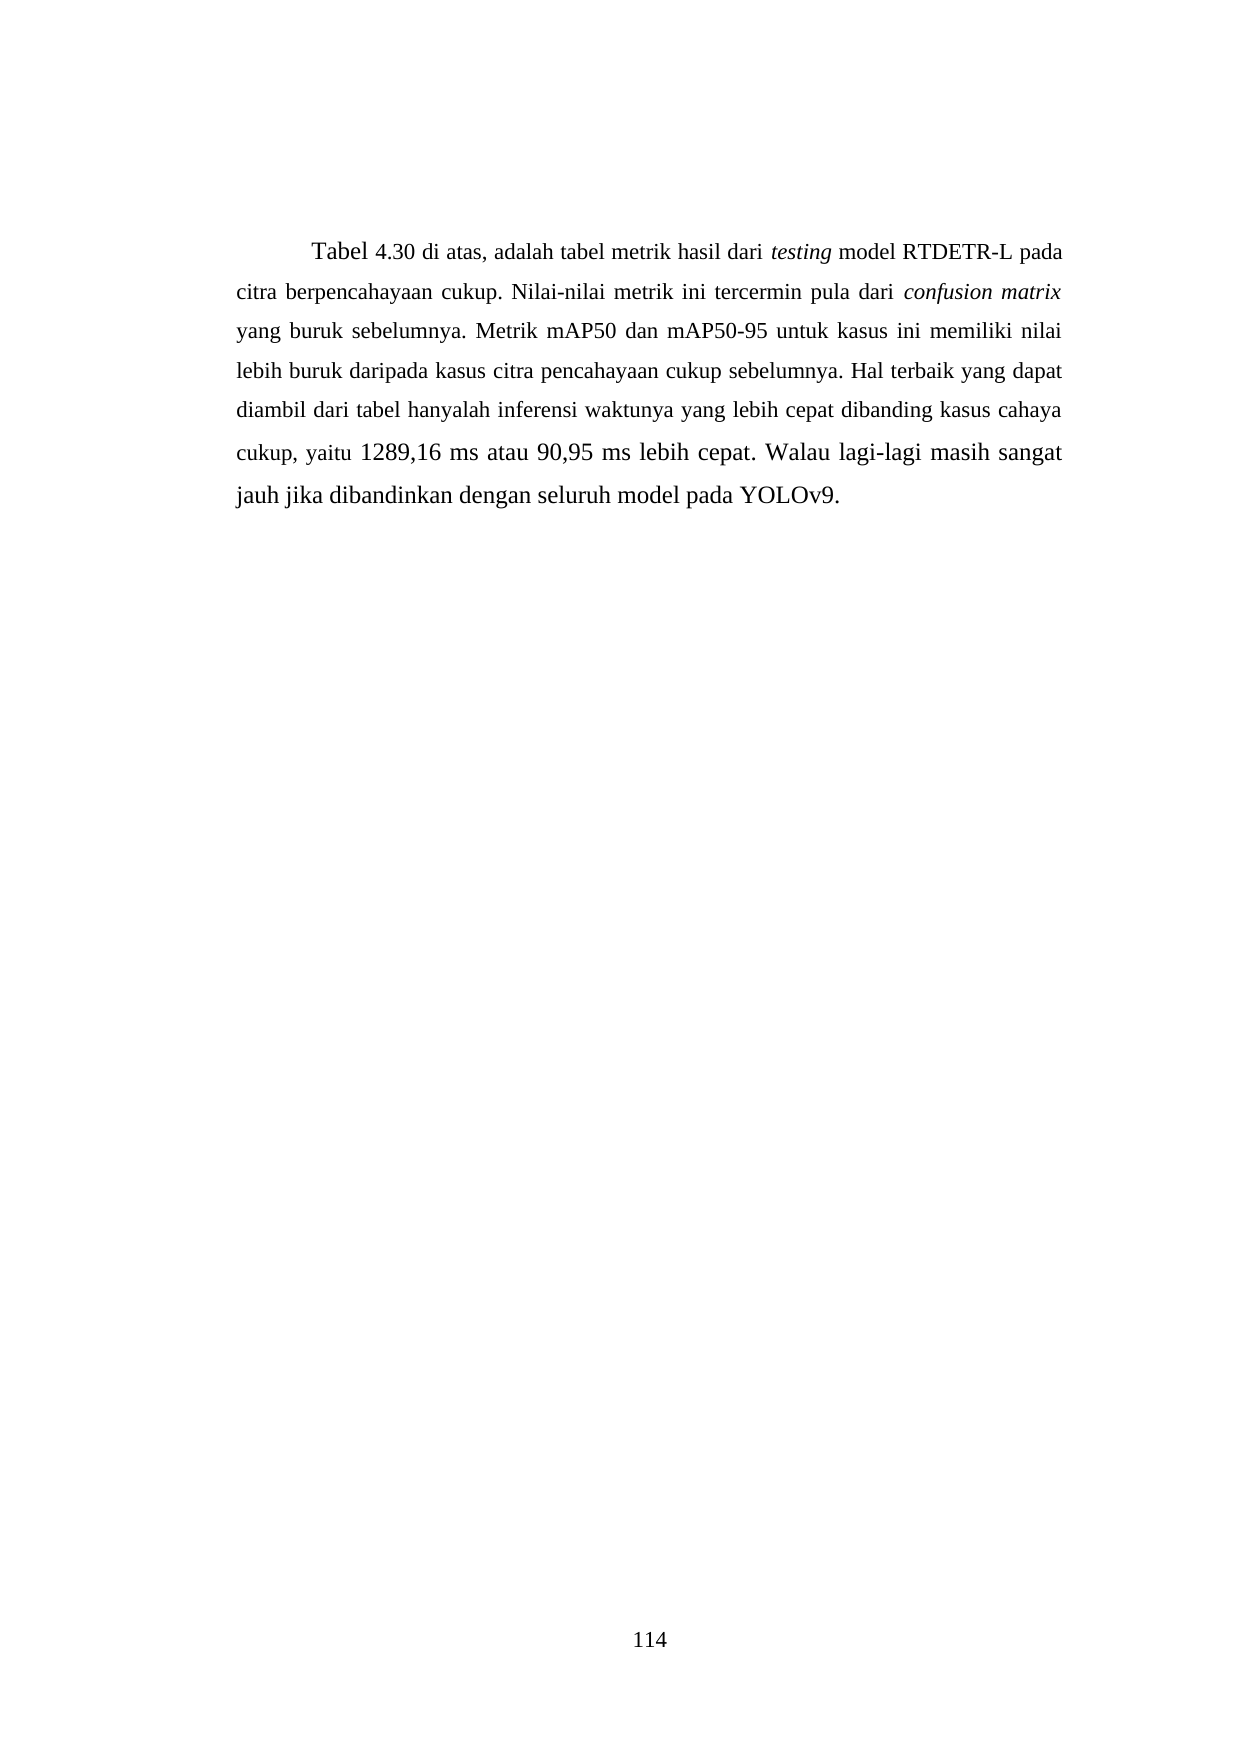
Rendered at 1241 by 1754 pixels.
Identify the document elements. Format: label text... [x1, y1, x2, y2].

text Tabel 4.30 di atas, adalah tabel metrik hasil dari testing model RTDETR-L pada citra berpencahayaan cukup. Nilai-nilai metrik ini tercermin pula dari confusion matrix yang buruk sebelumnya. Metrik mAP50 dan mAP50-95 untuk kasus ini memiliki nilai lebih buruk daripada kasus citra pencahayaan cukup sebelumnya. Hal terbaik yang dapat diambil dari tabel hanyalah inferensi waktunya yang lebih cepat dibanding kasus cahaya cukup, yaitu 1289,16 ms atau 90,95 ms lebih cepat. Walau lagi-lagi masih sangat jauh jika dibandinkan dengan seluruh model pada YOLOv9. [236, 236, 1063, 509]
